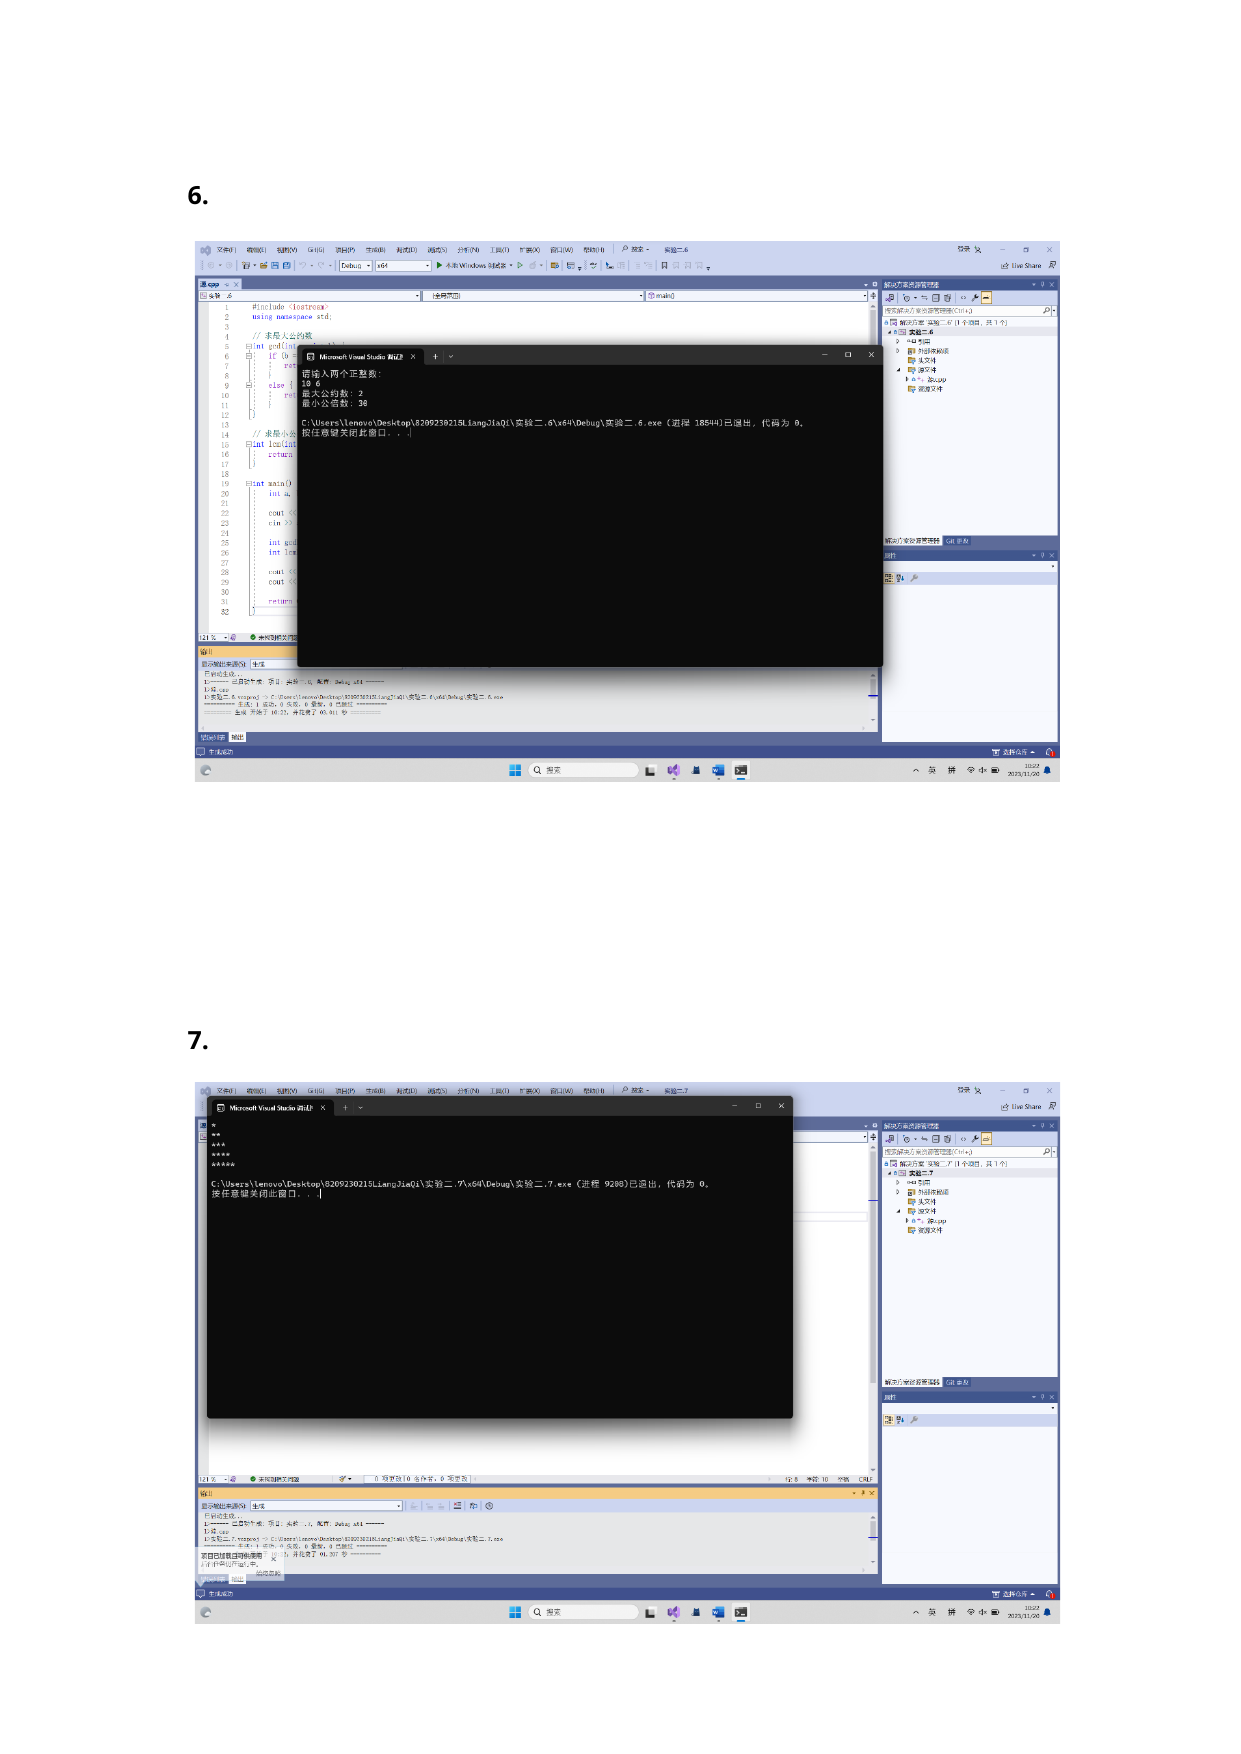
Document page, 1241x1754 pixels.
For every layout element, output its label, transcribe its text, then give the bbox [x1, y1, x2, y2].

picture [194, 1082, 1060, 1624]
picture [194, 241, 1060, 782]
text 6. [187, 162, 1053, 227]
text 7. [187, 1007, 1053, 1072]
